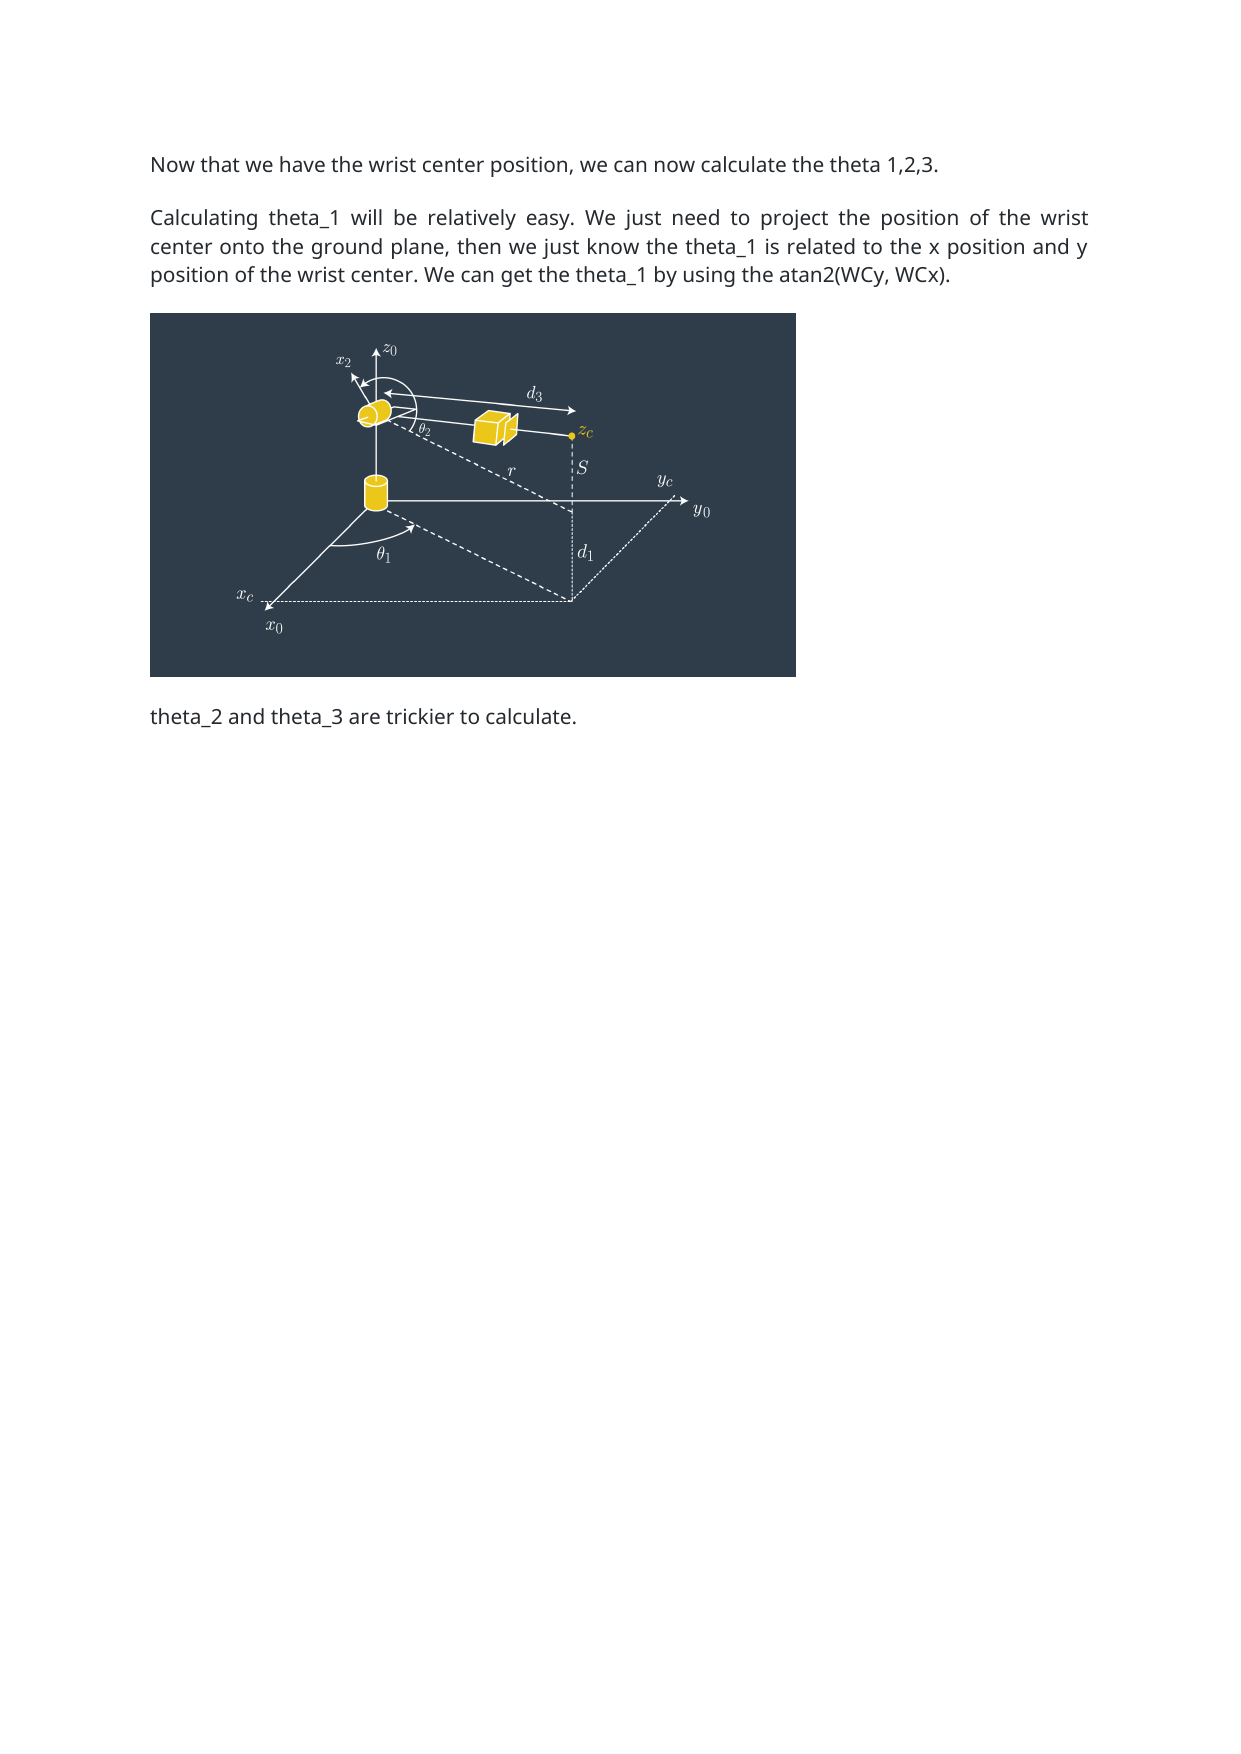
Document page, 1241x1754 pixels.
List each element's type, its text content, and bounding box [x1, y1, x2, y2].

text theta_2 and theta_3 are trickier to calculate. [150, 702, 1090, 731]
text Calculating theta_1 will be relatively easy. We just need to project the position of the wrist center onto the ground plane, then we just know the theta_1 is related to the x position and y position of the wrist center. We can get the theta_1 by using the atan2(WCy, WCx). [150, 203, 1090, 289]
picture [150, 313, 796, 677]
text Now that we have the wrist center position, we can now calculate the theta 1,2,3. [150, 150, 1090, 178]
